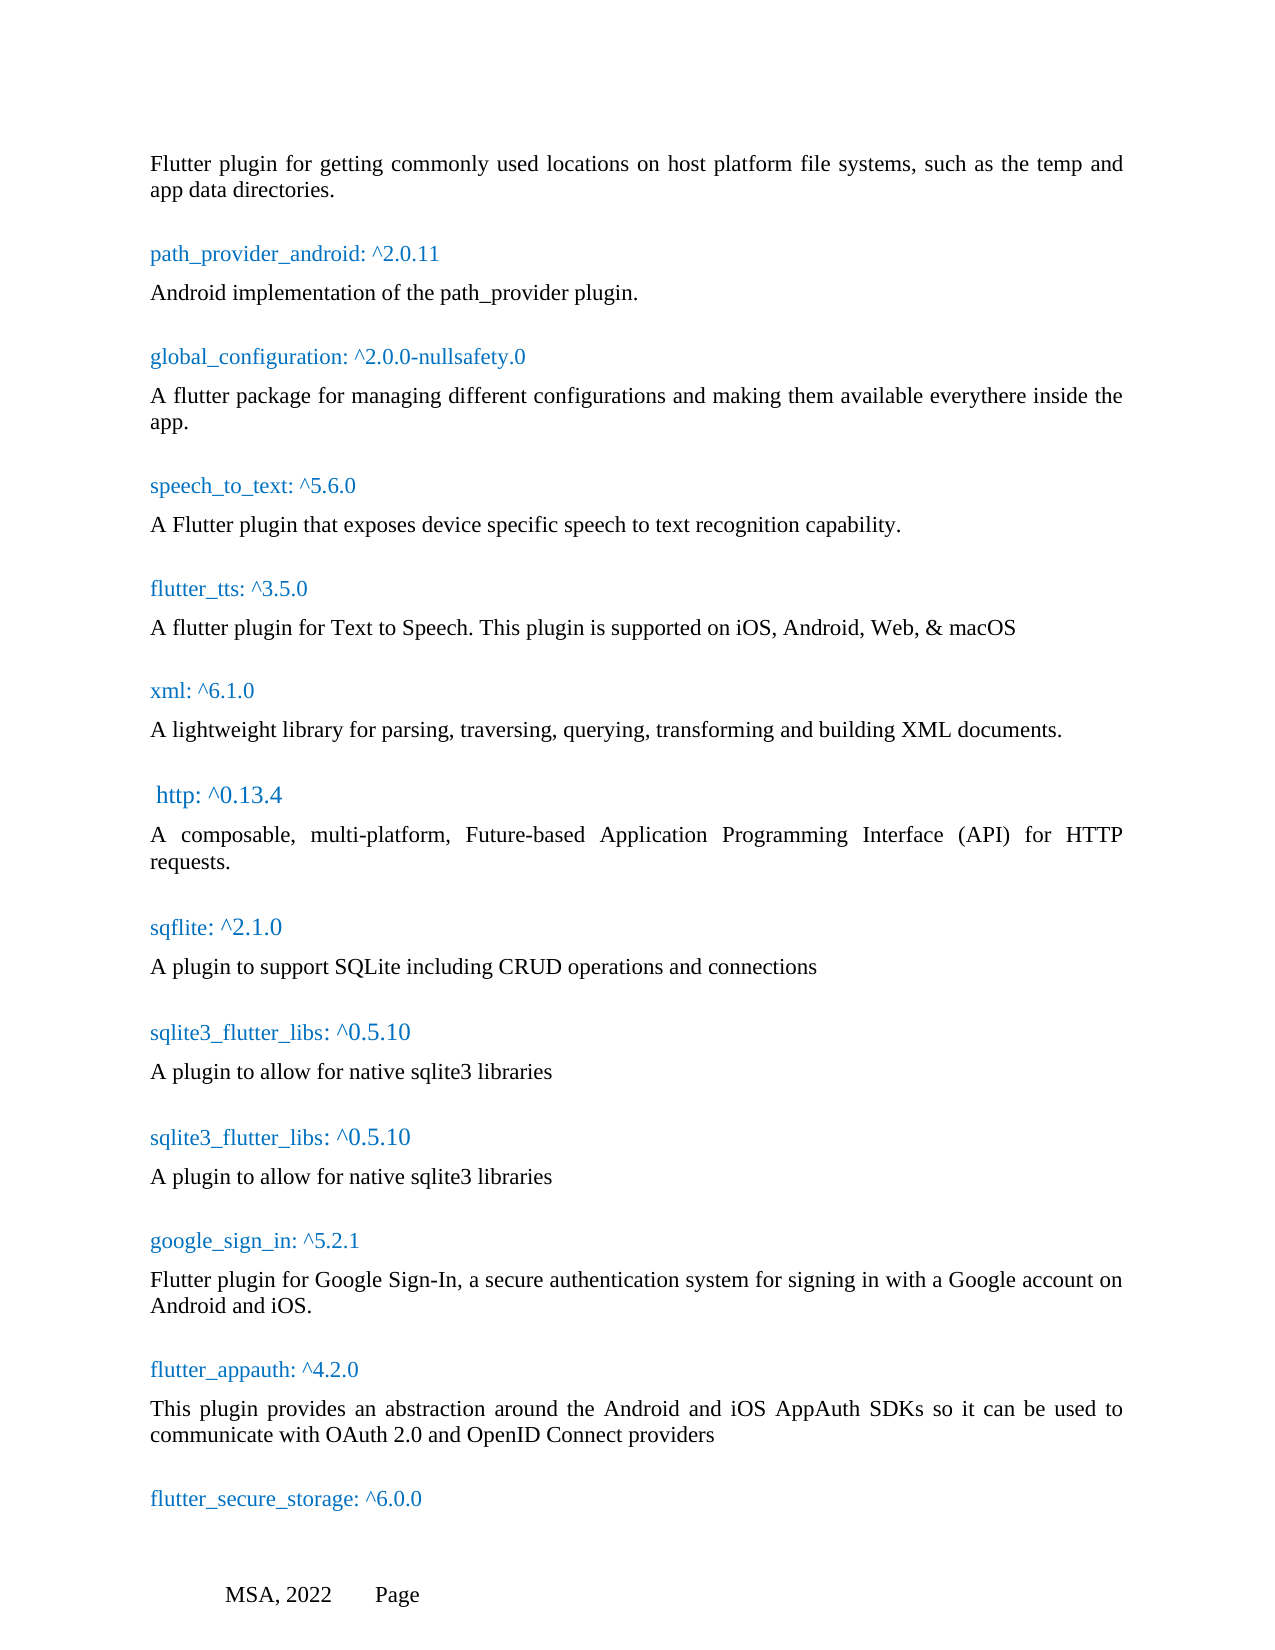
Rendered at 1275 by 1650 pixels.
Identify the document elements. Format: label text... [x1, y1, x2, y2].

text sqflite: ^2.1.0 [150, 912, 1125, 940]
text http: ^0.13.4 [150, 780, 1125, 809]
text A plugin to support SQLite including CRUD operations and connections [150, 953, 1125, 979]
text speech_to_text: ^5.6.0 [150, 472, 1125, 498]
text sqlite3_flutter_libs: ^0.5.10 [150, 1122, 1125, 1151]
text flutter_appauth: ^4.2.0 [150, 1356, 1125, 1382]
text google_sign_in: ^5.2.1 [150, 1227, 1125, 1253]
text A flutter plugin for Text to Speech. This plugin is supported on iOS, Android, Web, & macOS [150, 613, 1125, 640]
text global_configuration: ^2.0.0-nullsafety.0 [150, 343, 1125, 369]
text A composable, multi-platform, Future-based Application Programming Interface (API) for HTTP requests. [150, 821, 1125, 874]
text flutter_tts: ^3.5.0 [150, 575, 1125, 601]
text Flutter plugin for getting commonly used locations on host platform file systems, such as the temp and app data directories. [150, 150, 1125, 203]
text xml: ^6.1.0 [150, 677, 1125, 704]
text path_provider_android: ^2.0.11 [150, 240, 1125, 267]
text A plugin to allow for native sqlite3 libraries [150, 1163, 1125, 1189]
text Flutter plugin for Google Sign-In, a secure authentication system for signing in with a Google account on Android and iOS. [150, 1266, 1125, 1318]
text A flutter package for managing different configurations and making them available everythere inside the app. [150, 382, 1125, 434]
text Android implementation of the path_provider plugin. [150, 279, 1125, 305]
text flutter_secure_storage: ^6.0.0 [150, 1485, 1125, 1511]
text sqlite3_flutter_libs: ^0.5.10 [150, 1017, 1125, 1045]
text A plugin to allow for native sqlite3 libraries [150, 1058, 1125, 1084]
text A Flutter plugin that exposes device specific speech to text recognition capability. [150, 511, 1125, 537]
text A lightweight library for parsing, traversing, querying, transforming and building XML documents. [150, 716, 1125, 743]
text This plugin provides an abstraction around the Android and iOS AppAuth SDKs so it can be used to communicate with OAuth 2.0 and OpenID Connect providers [150, 1395, 1125, 1447]
